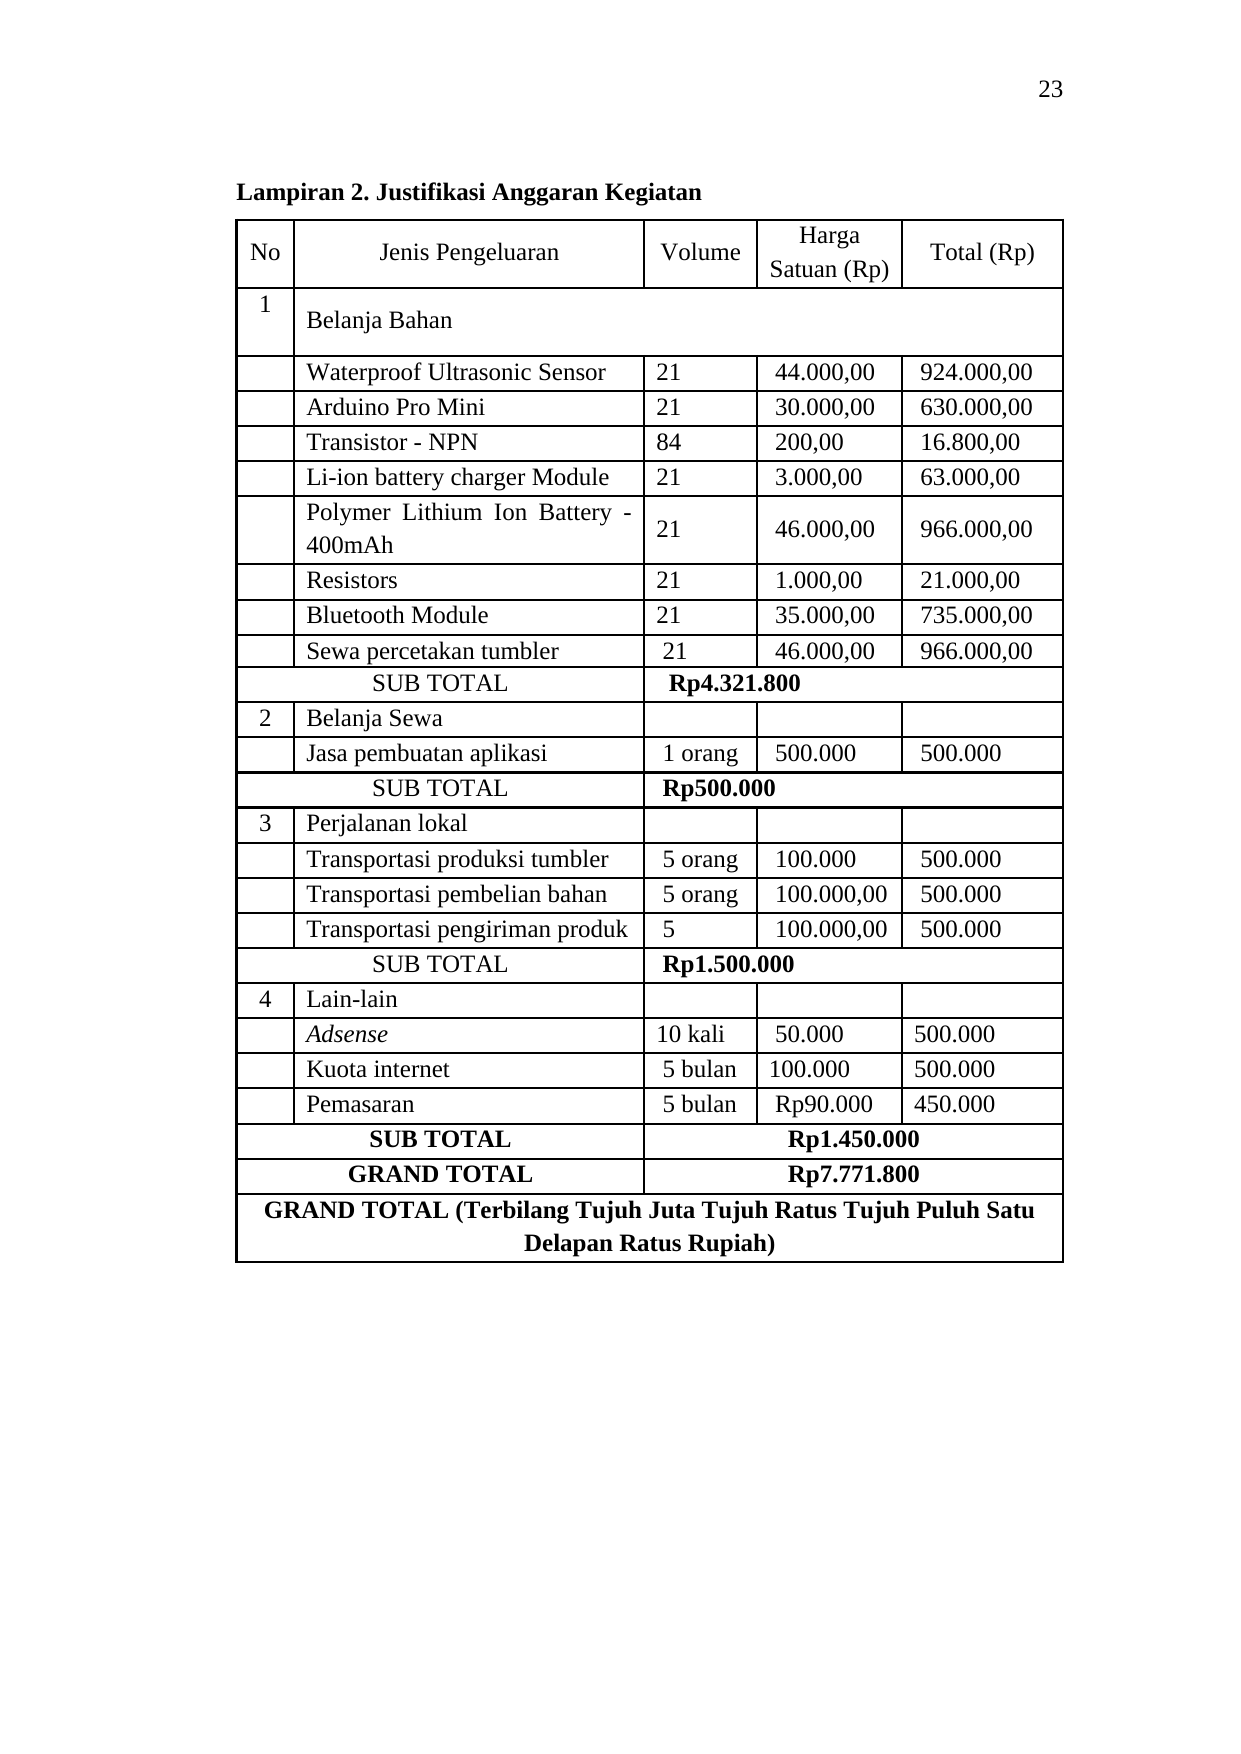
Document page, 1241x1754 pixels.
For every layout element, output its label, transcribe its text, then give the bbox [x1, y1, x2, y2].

table_cell [903, 809, 1062, 842]
table_cell 500.000 [903, 1019, 1062, 1052]
table_cell 44.000,00 [758, 357, 901, 390]
table_cell Bluetooth Module [295, 601, 643, 633]
table_cell 500.000 [758, 738, 901, 771]
table_header No [238, 221, 293, 287]
table_cell 500.000 [903, 879, 1062, 912]
table_cell 5 [645, 914, 756, 947]
table_cell Rp500.000 [645, 774, 1062, 806]
table_cell Belanja Bahan [295, 289, 1062, 355]
table_cell 630.000,00 [903, 392, 1062, 425]
table_cell 966.000,00 [903, 636, 1062, 666]
table_cell 450.000 [903, 1089, 1062, 1122]
table_cell 63.000,00 [903, 462, 1062, 495]
table_cell [645, 703, 756, 736]
table_cell 21 [645, 462, 756, 495]
table_cell 21 [645, 357, 756, 390]
table_cell 100.000 [758, 844, 901, 877]
table_cell 500.000 [903, 738, 1062, 771]
table_cell 21 [645, 497, 756, 563]
table_cell Rp90.000 [758, 1089, 901, 1122]
table_cell 735.000,00 [903, 601, 1062, 633]
table_cell [758, 703, 901, 736]
subtitle Lampiran 2. Justifikasi Anggaran Kegiatan [236, 177, 1063, 206]
table_cell Kuota internet [295, 1054, 643, 1087]
table_cell 100.000 [758, 1054, 901, 1087]
table_cell 21 [645, 601, 756, 633]
table_cell 5 orang [645, 844, 756, 877]
table_cell 3.000,00 [758, 462, 901, 495]
table_cell Rp1.500.000 [645, 949, 1062, 982]
table_cell [238, 427, 293, 460]
table_cell Transportasi produksi tumbler [295, 844, 643, 877]
table_cell 30.000,00 [758, 392, 901, 425]
table_cell 966.000,00 [903, 497, 1062, 563]
table_cell 5 bulan [645, 1089, 756, 1122]
table_cell 100.000,00 [758, 879, 901, 912]
table_cell [238, 462, 293, 495]
table_cell SUB TOTAL [238, 1125, 643, 1157]
table_cell Waterproof Ultrasonic Sensor [295, 357, 643, 390]
table_cell Transportasi pembelian bahan [295, 879, 643, 912]
table_cell Pemasaran [295, 1089, 643, 1122]
table_cell Perjalanan lokal [295, 809, 643, 842]
table_cell [238, 1089, 293, 1122]
table_cell 4 [238, 984, 293, 1017]
table_cell [238, 738, 293, 771]
table_cell [903, 703, 1062, 736]
table_cell [645, 984, 756, 1017]
table_cell [758, 809, 901, 842]
table_header Total (Rp) [903, 221, 1062, 287]
table_cell 50.000 [758, 1019, 901, 1052]
table_cell [758, 984, 901, 1017]
table_cell SUB TOTAL [238, 949, 643, 982]
table_cell [238, 1019, 293, 1052]
table_cell [238, 879, 293, 912]
table_header Jenis Pengeluaran [295, 221, 643, 287]
table_cell Rp4.321.800 [645, 668, 1062, 701]
table_cell GRAND TOTAL [238, 1160, 643, 1193]
table_cell 46.000,00 [758, 636, 901, 666]
table_cell 200,00 [758, 427, 901, 460]
table_cell 1 [238, 289, 293, 355]
table_cell [238, 844, 293, 877]
table_cell [238, 1054, 293, 1087]
table_cell 46.000,00 [758, 497, 901, 563]
table_cell 5 bulan [645, 1054, 756, 1087]
table_cell 21.000,00 [903, 565, 1062, 598]
table_cell 84 [645, 427, 756, 460]
table_cell Polymer Lithium Ion Battery - 400mAh [295, 497, 643, 563]
table_cell Rp1.450.000 [645, 1125, 1062, 1157]
table_cell 16.800,00 [903, 427, 1062, 460]
table_cell 21 [645, 636, 756, 666]
table_cell 21 [645, 565, 756, 598]
table_cell SUB TOTAL [238, 774, 643, 806]
table_cell GRAND TOTAL (Terbilang Tujuh Juta Tujuh Ratus Tujuh Puluh Satu Delapan Ratus Rupiah) [238, 1195, 1062, 1261]
table_cell [238, 565, 293, 598]
table_cell 500.000 [903, 1054, 1062, 1087]
table_cell Jasa pembuatan aplikasi [295, 738, 643, 771]
table_cell 500.000 [903, 914, 1062, 947]
table_cell Adsense [295, 1019, 643, 1052]
table_cell 5 orang [645, 879, 756, 912]
table_cell [903, 984, 1062, 1017]
table_header Harga Satuan (Rp) [758, 221, 901, 287]
table_cell Li-ion battery charger Module [295, 462, 643, 495]
table_cell 100.000,00 [758, 914, 901, 947]
table_cell Lain-lain [295, 984, 643, 1017]
table_cell [238, 357, 293, 390]
table_cell [238, 914, 293, 947]
table_cell [238, 392, 293, 425]
table_cell [238, 601, 293, 633]
table_cell 2 [238, 703, 293, 736]
table_cell 3 [238, 809, 293, 842]
table_header Volume [645, 221, 756, 287]
table_cell Resistors [295, 565, 643, 598]
table_cell Rp7.771.800 [645, 1160, 1062, 1193]
table_cell 21 [645, 392, 756, 425]
table_cell [645, 809, 756, 842]
table_cell 1 orang [645, 738, 756, 771]
table_cell [238, 497, 293, 563]
table_cell 500.000 [903, 844, 1062, 877]
table_cell 924.000,00 [903, 357, 1062, 390]
table_cell Belanja Sewa [295, 703, 643, 736]
table_cell Sewa percetakan tumbler [295, 636, 643, 666]
table_cell Arduino Pro Mini [295, 392, 643, 425]
table_cell 1.000,00 [758, 565, 901, 598]
table_cell 10 kali [645, 1019, 756, 1052]
table_cell 35.000,00 [758, 601, 901, 633]
table_cell [238, 636, 293, 666]
table_cell SUB TOTAL [238, 668, 643, 701]
table_cell Transportasi pengiriman produk [295, 914, 643, 947]
table_cell Transistor - NPN [295, 427, 643, 460]
